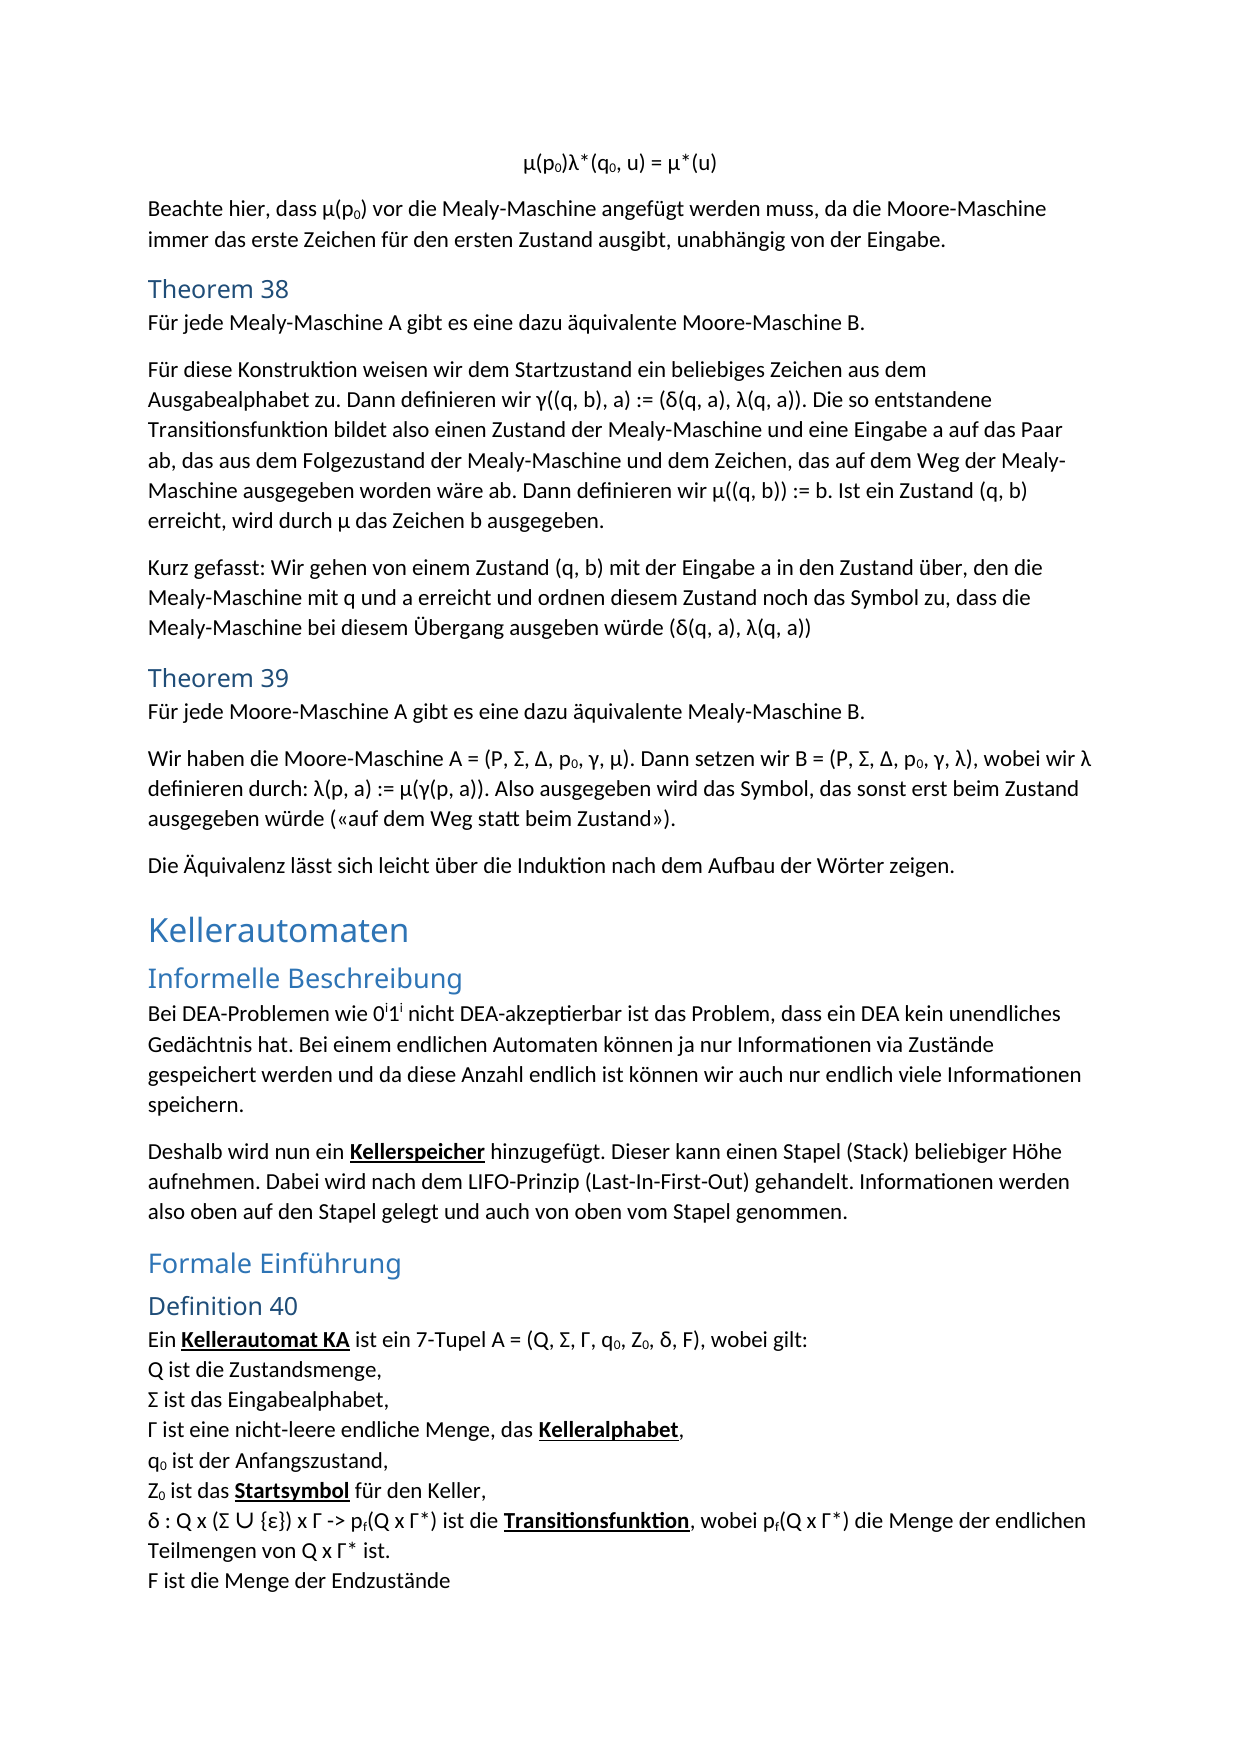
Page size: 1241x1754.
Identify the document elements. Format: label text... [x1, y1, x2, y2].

text Für jede Moore-Maschine A gibt es eine dazu äquivalente Mealy-Maschine B. [148, 697, 1093, 725]
text Für jede Mealy-Maschine A gibt es eine dazu äquivalente Moore-Maschine B. [148, 308, 1093, 336]
subtitle Theorem 39 [148, 660, 1093, 694]
text μ(p0)λ*(q0, u) = μ*(u) [148, 148, 1093, 176]
subtitle Informelle Beschreibung [148, 960, 1093, 997]
text Kurz gefasst: Wir gehen von einem Zustand (q, b) mit der Eingabe a in den Zustand über, den die Mealy-Maschine mit q und a erreicht und ordnen diesem Zustand noch das Symbol zu, dass die Mealy-Maschine bei diesem Übergang ausgeben würde (δ(q, a), λ(q, a)) [148, 553, 1093, 642]
text Die Äquivalenz lässt sich leicht über die Induktion nach dem Aufbau der Wörter zeigen. [148, 851, 1093, 879]
subtitle Formale Einführung [148, 1244, 1093, 1281]
subtitle Theorem 38 [148, 272, 1093, 306]
text Ein Kellerautomat KA ist ein 7-Tupel A = (Q, Σ, Γ, q0, Z0, δ, F), wobei gilt: Q ist die Zustandsmenge, Σ ist das Eingabealphabet, Γ ist eine nicht-leere endliche Menge, das Kelleralphabet, q0 ist der Anfangszustand, Z0 ist das Startsymbol für den Keller, δ : Q x (Σ {ε}) x Γ -> pf(Q x Γ*) ist die Transitionsfunktion, wobei pf(Q x Γ*) die Menge der endlichen Teilmengen von Q x Γ* ist. F ist die Menge der Endzustände [148, 1325, 1093, 1595]
text Für diese Konstruktion weisen wir dem Startzustand ein beliebiges Zeichen aus dem Ausgabealphabet zu. Dann definieren wir γ((q, b), a) := (δ(q, a), λ(q, a)). Die so entstandene Transitionsfunktion bildet also einen Zustand der Mealy-Maschine und eine Eingabe a auf das Paar ab, das aus dem Folgezustand der Mealy-Maschine und dem Zeichen, das auf dem Weg der Mealy-Maschine ausgegeben worden wäre ab. Dann definieren wir μ((q, b)) := b. Ist ein Zustand (q, b) erreicht, wird durch μ das Zeichen b ausgegeben. [148, 355, 1093, 534]
text Bei DEA-Problemen wie 0i1i nicht DEA-akzeptierbar ist das Problem, dass ein DEA kein unendliches Gedächtnis hat. Bei einem endlichen Automaten können ja nur Informationen via Zustände gespeichert werden und da diese Anzahl endlich ist können wir auch nur endlich viele Informationen speichern. [148, 999, 1093, 1118]
subtitle Kellerautomaten [148, 907, 1093, 952]
text Wir haben die Moore-Maschine A = (P, Σ, Δ, p0, γ, μ). Dann setzen wir B = (P, Σ, Δ, p0, γ, λ), wobei wir λ definieren durch: λ(p, a) := μ(γ(p, a)). Also ausgegeben wird das Symbol, das sonst erst beim Zustand ausgegeben würde («auf dem Weg statt beim Zustand»). [148, 744, 1093, 832]
text Beachte hier, dass μ(p0) vor die Mealy-Maschine angefügt werden muss, da die Moore-Maschine immer das erste Zeichen für den ersten Zustand ausgibt, unabhängig von der Eingabe. [148, 194, 1093, 253]
text Deshalb wird nun ein Kellerspeicher hinzugefügt. Dieser kann einen Stapel (Stack) beliebiger Höhe aufnehmen. Dabei wird nach dem LIFO-Prinzip (Last-In-First-Out) gehandelt. Informationen werden also oben auf den Stapel gelegt und auch von oben vom Stapel genommen. [148, 1137, 1093, 1225]
subtitle Definition 40 [148, 1288, 1093, 1322]
